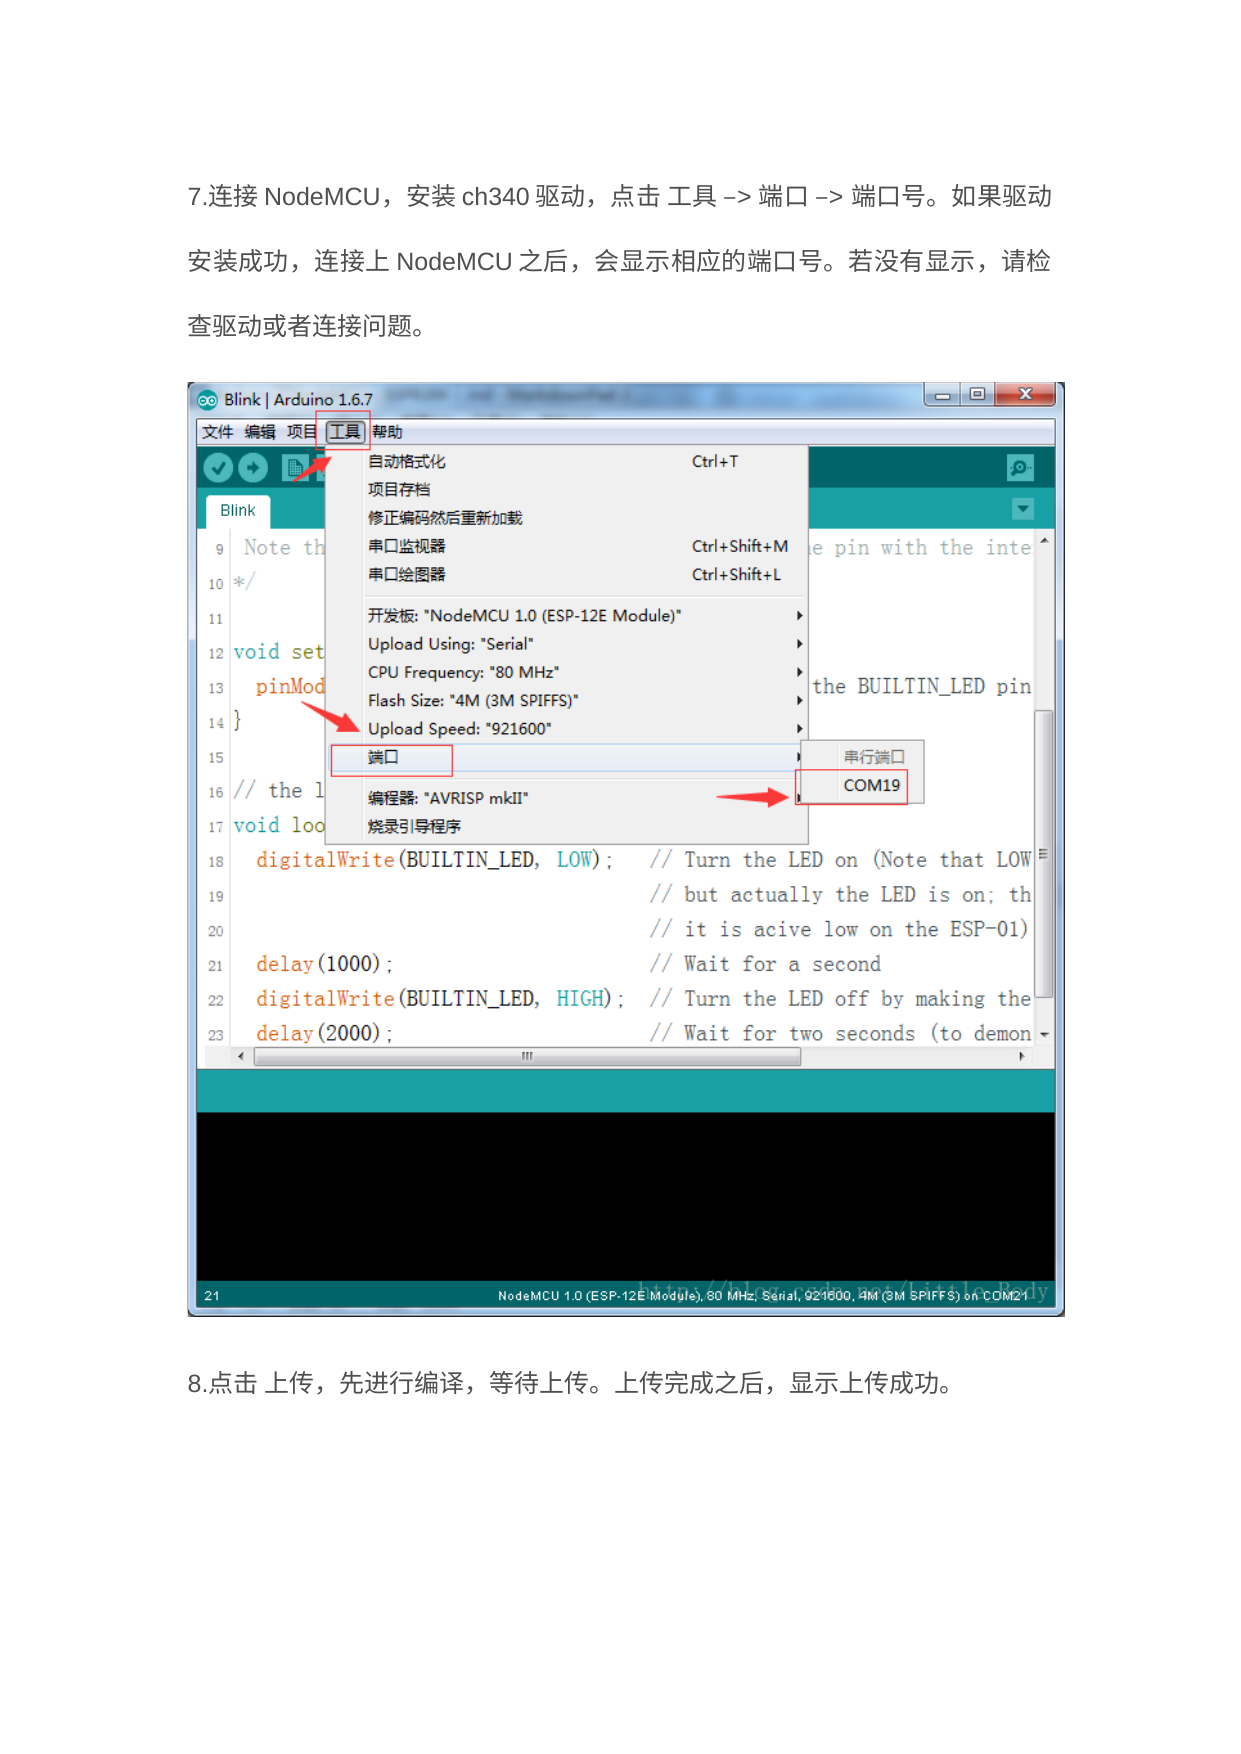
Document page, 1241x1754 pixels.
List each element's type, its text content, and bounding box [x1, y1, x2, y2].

text 8.点击 上传，先进行编译，等待上传。上传完成之后，显示上传成功。 [187, 1349, 1053, 1414]
text 7.连接NodeMCU，安装ch340驱动，点击 工具 –> 端口 –> 端口号。如果驱动安装成功，连接上NodeMCU之后，会显示相应的端口号。若没有显示，请检查驱动或者连接问题。 [187, 162, 1053, 357]
picture [187, 382, 1065, 1317]
